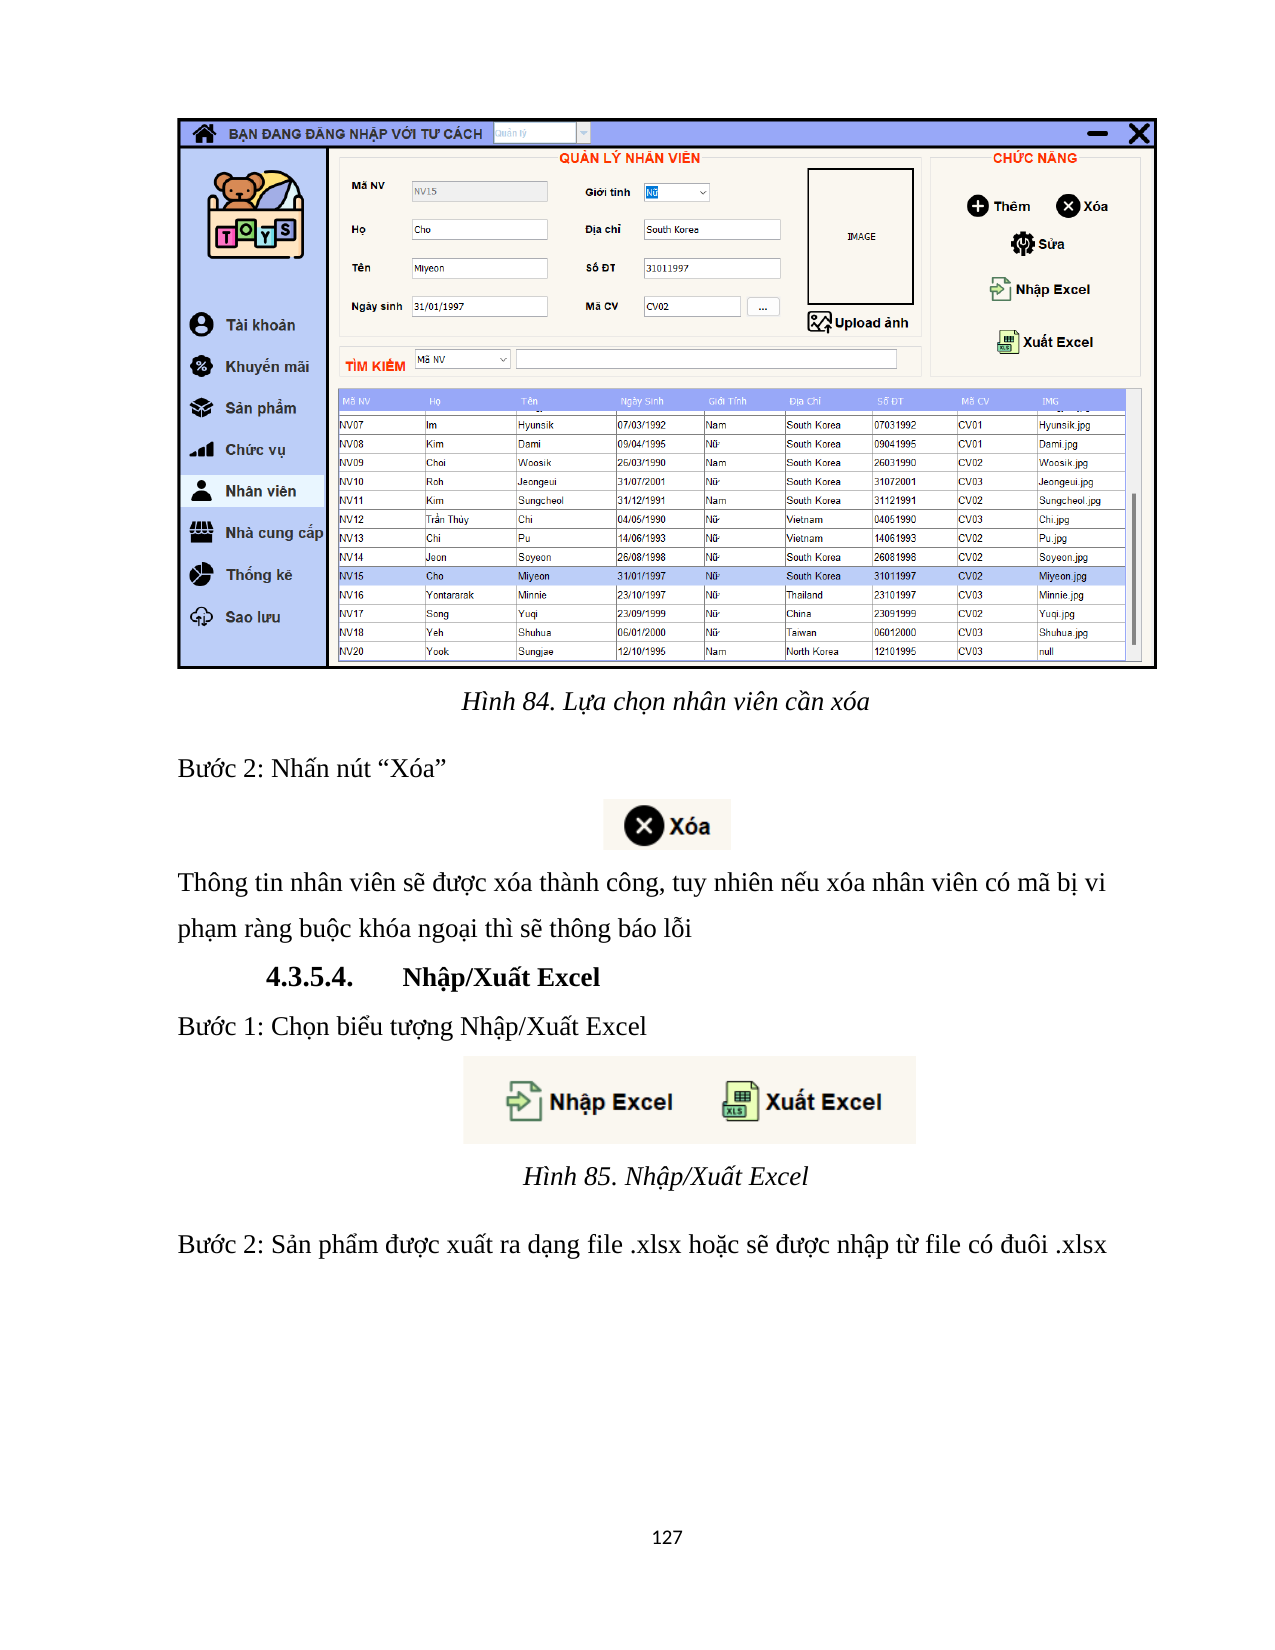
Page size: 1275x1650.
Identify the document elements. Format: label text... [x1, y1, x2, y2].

text Thông tin nhân viên sẽ được xóa thành công, tuy nhiên nếu xóa nhân viên có mã bị vi phạm ràng buộc khóa ngoại thì sẽ thông báo lỗi [177, 866, 1157, 944]
picture [603, 799, 731, 850]
picture [463, 1056, 916, 1144]
text Bước 2: Nhấn nút “Xóa” [177, 752, 1157, 784]
list Bước 1: Chọn biểu tượng Nhập/Xuất Excel [177, 1009, 1157, 1041]
picture [177, 118, 1157, 669]
text Hình 85. Nhập/Xuất Excel [177, 1161, 1157, 1192]
text Hình 84. Lựa chọn nhân viên cần xóa [177, 685, 1157, 716]
text Bước 2: Sản phẩm được xuất ra dạng file .xlsx hoặc sẽ được nhập từ file có đuôi .xlsx [177, 1228, 1157, 1259]
text Nhập/Xuất Excel [266, 959, 1157, 993]
